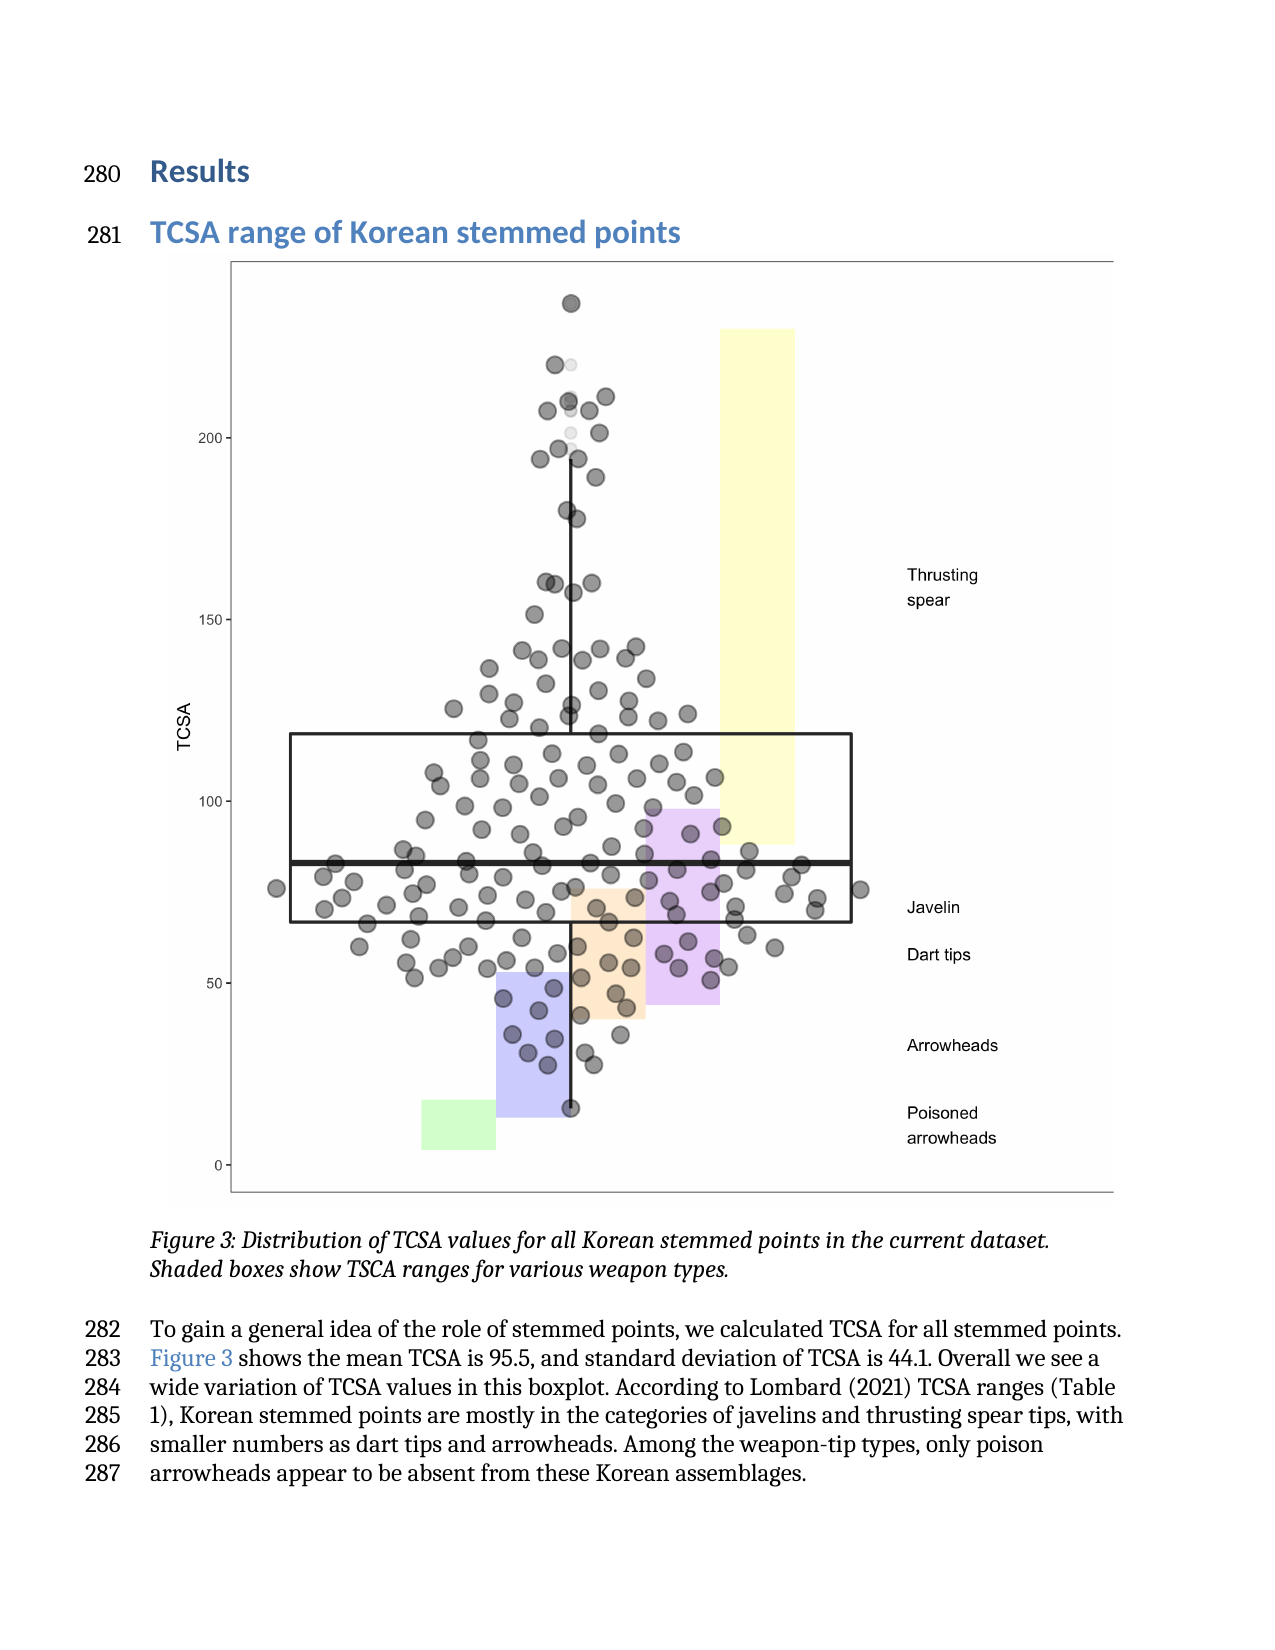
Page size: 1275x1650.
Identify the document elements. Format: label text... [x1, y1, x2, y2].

subtitle TCSA range of Korean stemmed points [150, 212, 1125, 252]
picture [168, 252, 1114, 1206]
text To gain a general idea of the role of stemmed points, we calculated TCSA for all stemmed points. Figure 3 shows the mean TCSA is 95.5, and standard deviation of TCSA is 44.1. Overall we see a wide variation of TCSA values in this boxplot. According to Lombard (2021) TCSA ranges (Table 1), Korean stemmed points are mostly in the categories of javelins and thrusting spear tips, with smaller numbers as dart tips and arrowheads. Among the weapon-tip types, only poison arrowheads appear to be absent from these Korean assemblages. [150, 1315, 1125, 1488]
subtitle Results [150, 150, 1125, 191]
table_header Figure 3: Distribution of TCSA values for all Korean stemmed points in the current dataset. Shaded boxes show TSCA ranges for various weapon types. [139, 252, 1114, 1296]
